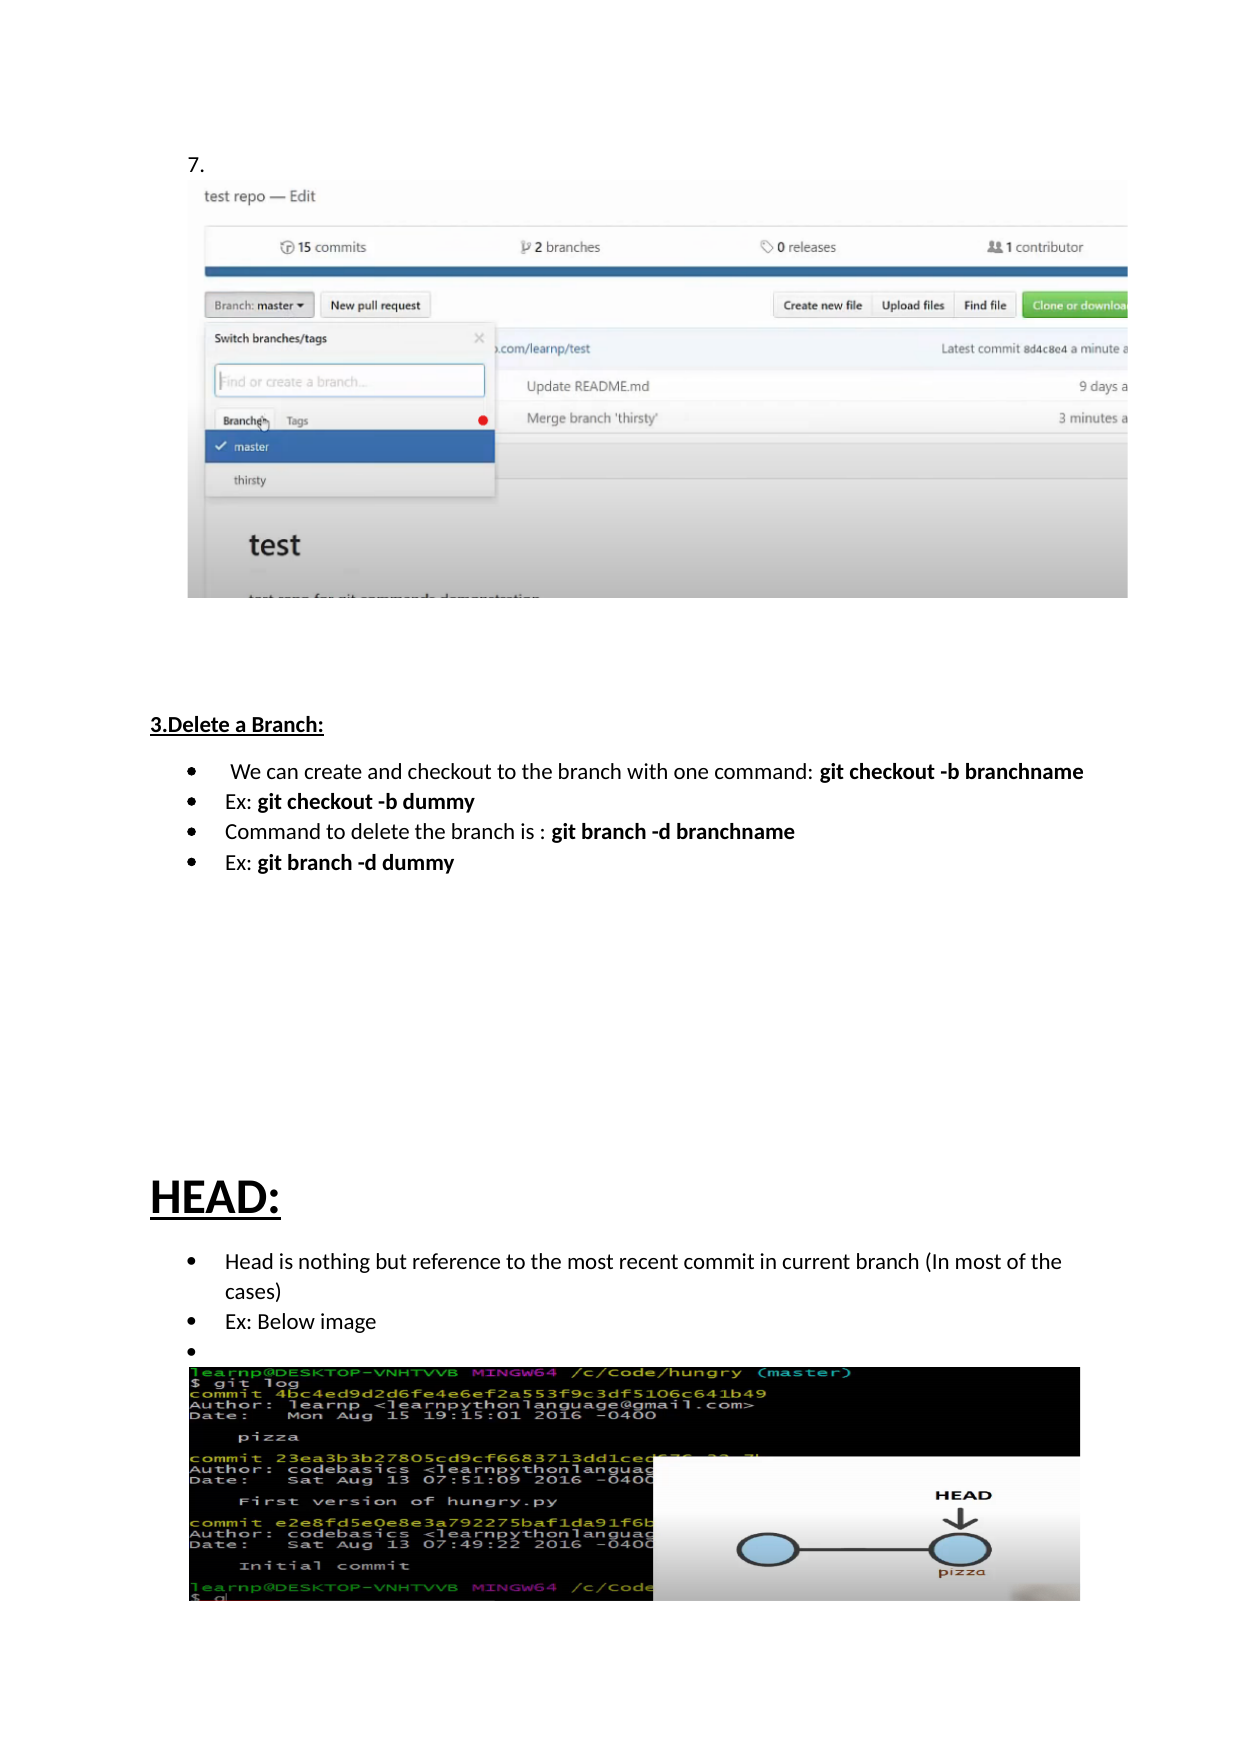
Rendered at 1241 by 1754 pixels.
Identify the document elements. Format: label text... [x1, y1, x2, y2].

text 3.Delete a Branch: [150, 710, 1090, 738]
list Ex: Below image [187, 1307, 1090, 1336]
list Ex: git checkout -b dummy [187, 787, 1090, 815]
list Ex: git branch -d dummy [187, 848, 1090, 876]
text HEAD: [150, 1164, 1090, 1226]
list We can create and checkout to the branch with one command: git checkout -b branchname [187, 757, 1090, 785]
list Command to delete the branch is : git branch -d branchname [187, 817, 1090, 846]
picture [187, 1367, 1081, 1601]
list Head is nothing but reference to the most recent commit in current branch (In most of the cases) [187, 1247, 1090, 1305]
picture [187, 180, 1128, 598]
